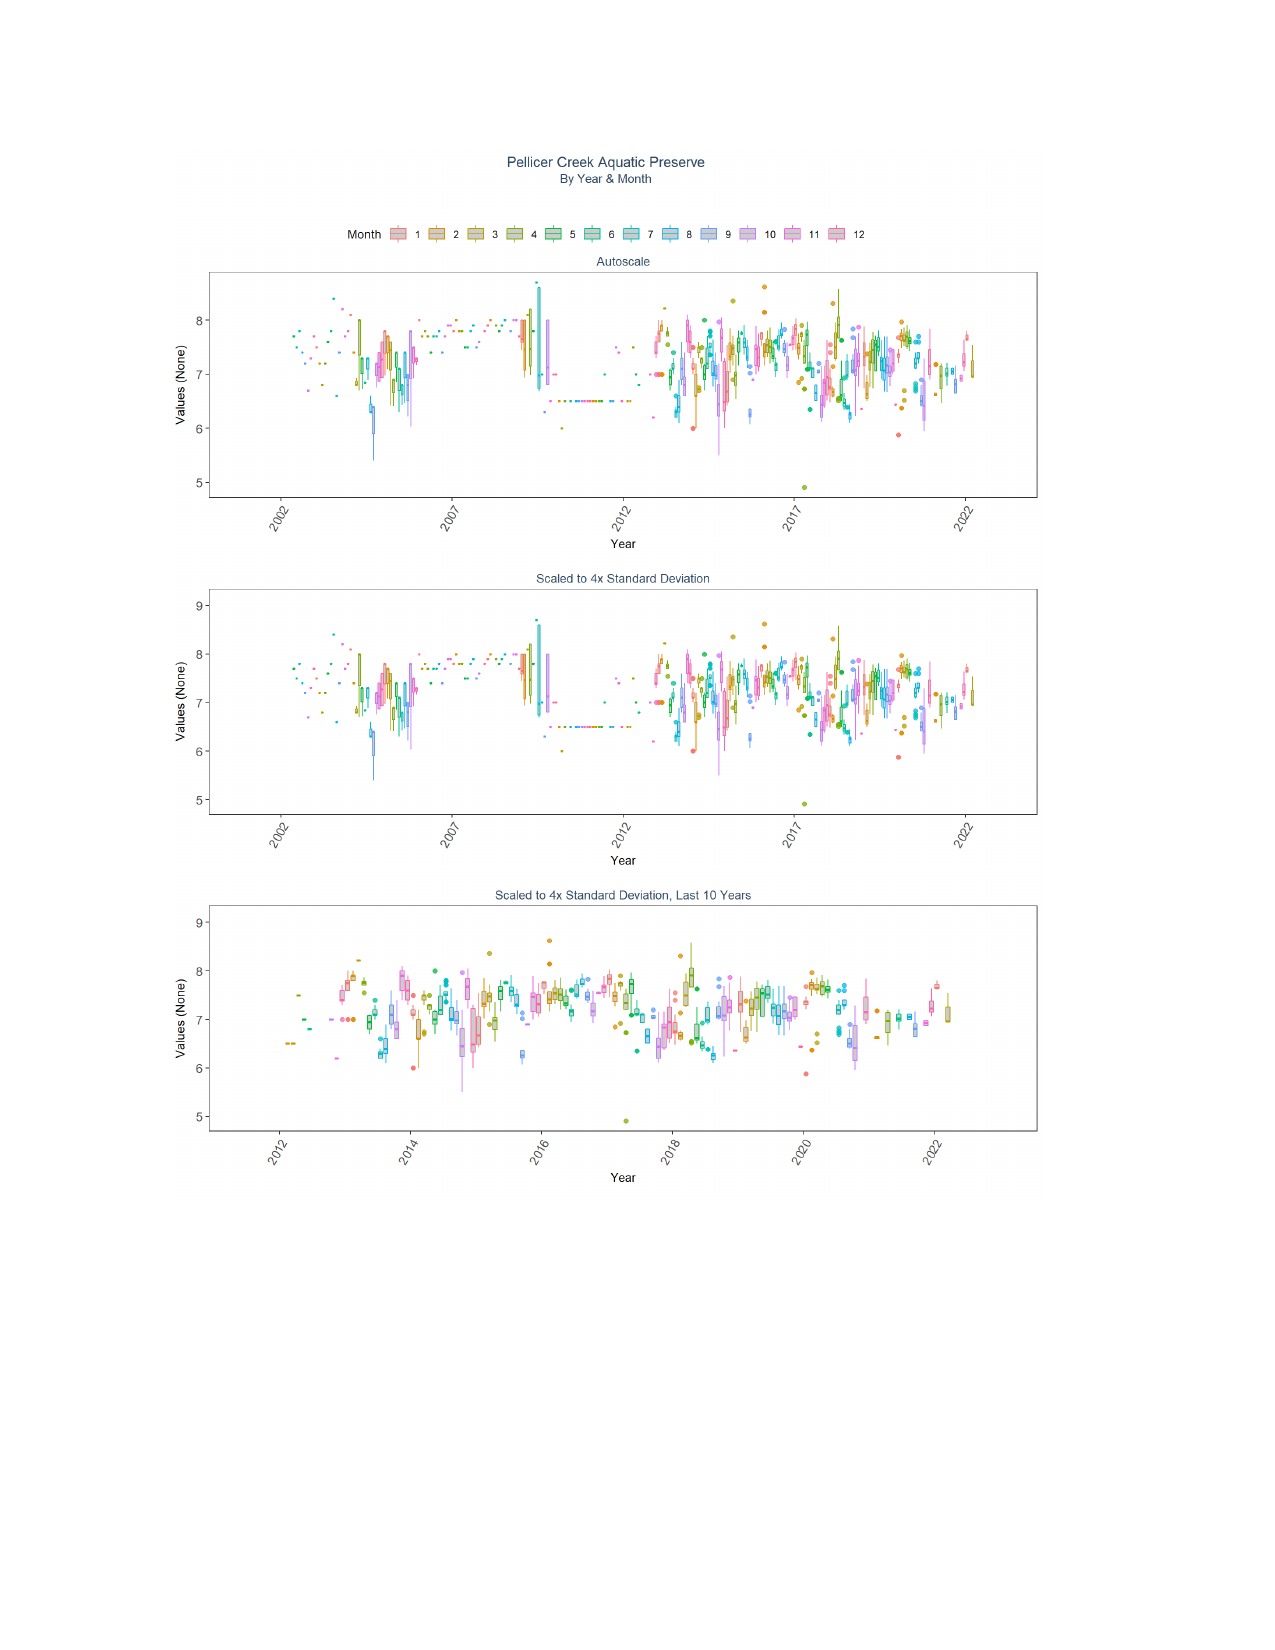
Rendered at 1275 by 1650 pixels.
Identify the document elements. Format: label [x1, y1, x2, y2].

picture [168, 150, 1044, 1200]
